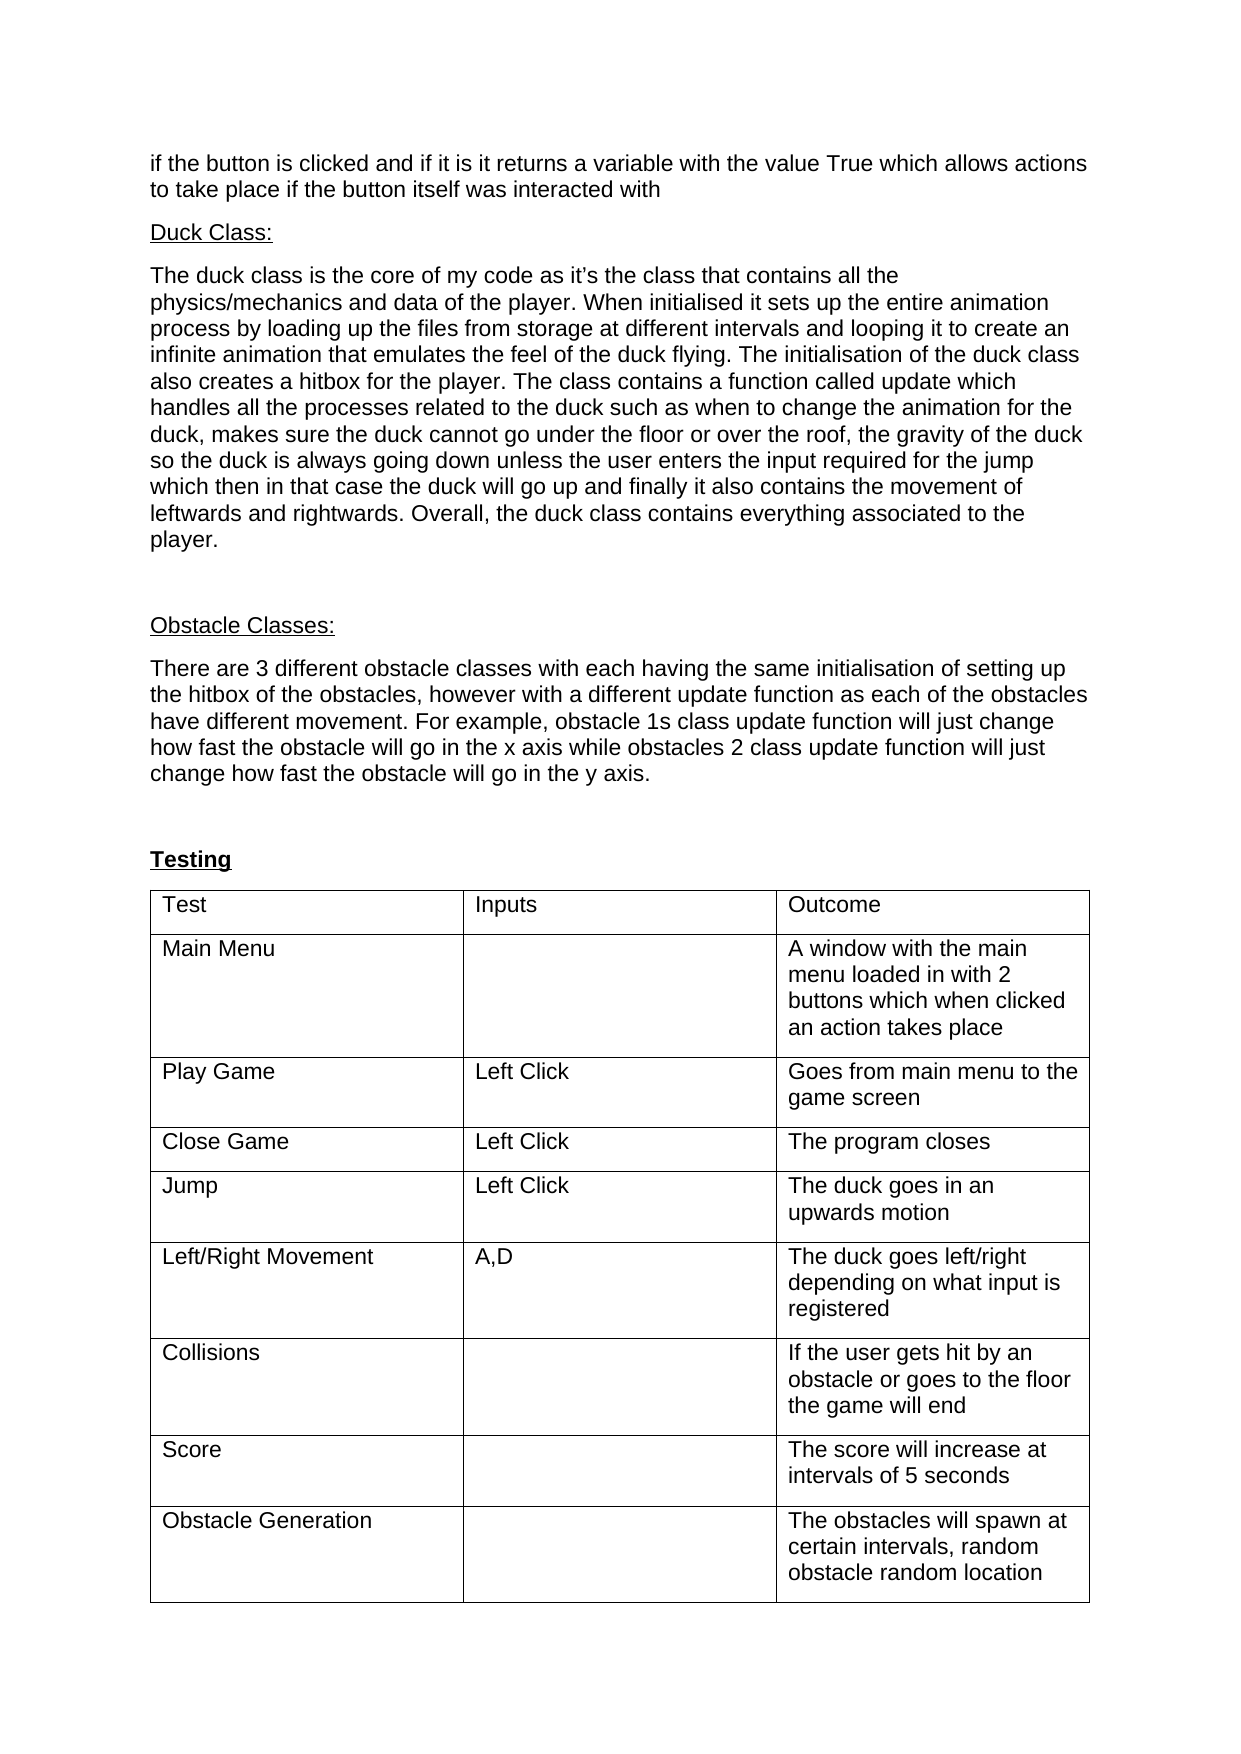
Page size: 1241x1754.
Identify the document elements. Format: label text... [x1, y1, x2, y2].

table_cell [464, 1339, 776, 1435]
table_cell Goes from main menu to the game screen [777, 1058, 1089, 1127]
table_header Test [151, 891, 463, 933]
table_cell Left/Right Movement [151, 1243, 463, 1338]
table_cell [464, 935, 776, 1057]
text Obstacle Classes: [150, 612, 1090, 638]
text There are 3 different obstacle classes with each having the same initialisation of setting up the hitbox of the obstacles, however with a different update function as each of the obstacles have different movement. For example, obstacle 1s class update function will just change how fast the obstacle will go in the x axis while obstacles 2 class update function will just change how fast the obstacle will go in the y axis. [150, 655, 1090, 787]
table_cell The obstacles will spawn at certain intervals, random obstacle random location [777, 1507, 1089, 1602]
table_cell If the user gets hit by an obstacle or goes to the floor the game will end [777, 1339, 1089, 1435]
table_cell A window with the main menu loaded in with 2 buttons which when clicked an action takes place [777, 935, 1089, 1057]
table_cell Jump [151, 1172, 463, 1242]
table_header Inputs [464, 891, 776, 933]
table_cell Play Game [151, 1058, 463, 1127]
table_header Outcome [777, 891, 1089, 933]
table_cell [464, 1436, 776, 1506]
table_cell A,D [464, 1243, 776, 1338]
table_cell Main Menu [151, 935, 463, 1057]
table_cell Score [151, 1436, 463, 1506]
table_cell Left Click [464, 1058, 776, 1127]
table_cell Obstacle Generation [151, 1507, 463, 1602]
table_cell Left Click [464, 1172, 776, 1242]
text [150, 150, 1090, 203]
text The duck class is the core of my code as it’s the class that contains all the physics/mechanics and data of the player. When initialised it sets up the entire animation process by loading up the files from storage at different intervals and looping it to create an infinite animation that emulates the feel of the duck flying. The initialisation of the duck class also creates a hitbox for the player. The class contains a function called update which handles all the processes related to the duck such as when to change the animation for the duck, makes sure the duck cannot go under the floor or over the roof, the gravity of the duck so the duck is always going down unless the user enters the input required for the jump which then in that case the duck will go up and finally it also contains the movement of leftwards and rightwards. Overall, the duck class contains everything associated to the player. [150, 262, 1090, 552]
table_cell The program closes [777, 1128, 1089, 1171]
table_cell Left Click [464, 1128, 776, 1171]
table_cell [464, 1507, 776, 1602]
table_cell The duck goes in an upwards motion [777, 1172, 1089, 1242]
table_cell The score will increase at intervals of 5 seconds [777, 1436, 1089, 1506]
table_cell Collisions [151, 1339, 463, 1435]
table_cell The duck goes left/right depending on what input is registered [777, 1243, 1089, 1338]
text Duck Class: [150, 219, 1090, 246]
text Testing [150, 846, 1090, 873]
table_cell Close Game [151, 1128, 463, 1171]
